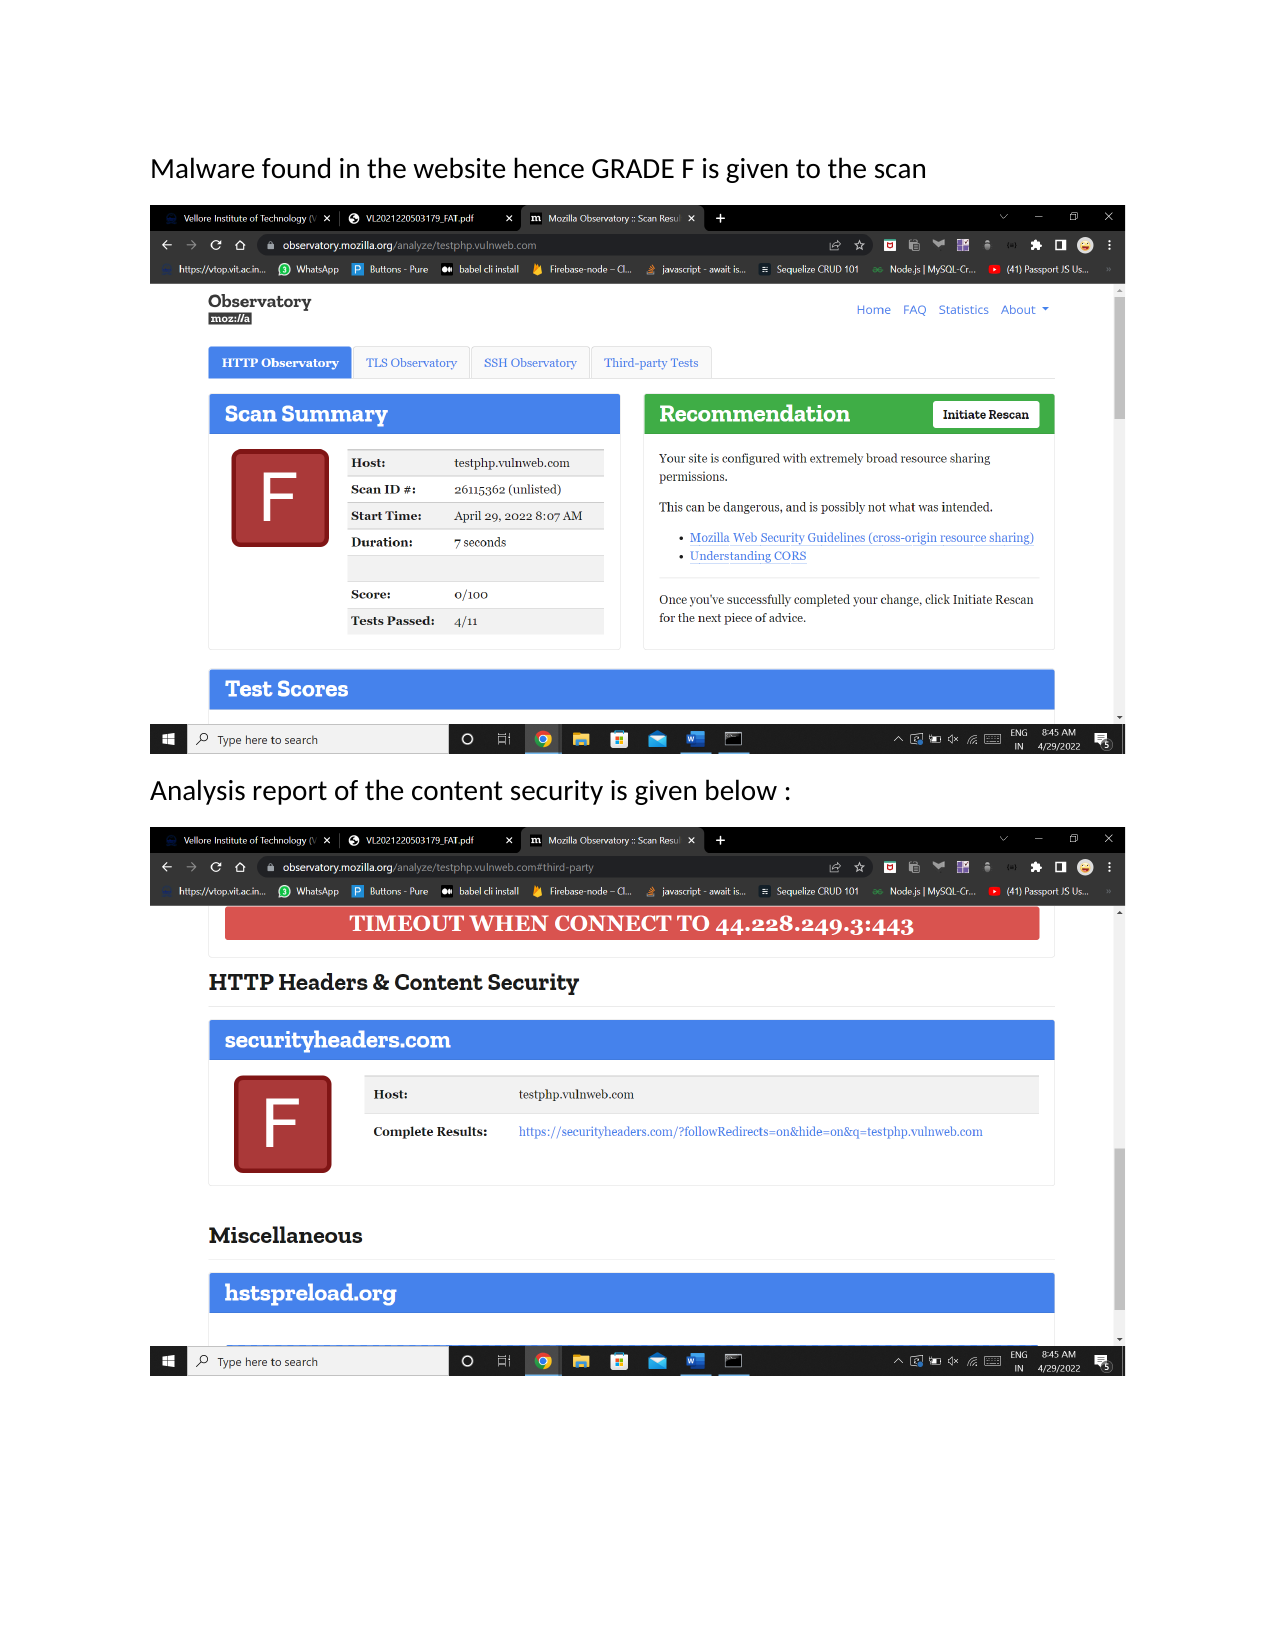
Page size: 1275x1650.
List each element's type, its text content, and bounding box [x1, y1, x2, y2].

picture [150, 205, 1125, 754]
picture [150, 827, 1125, 1376]
text Malware found in the website hence GRADE F is given to the scan [150, 150, 1125, 186]
text Analysis report of the content security is given below : [150, 772, 1125, 808]
